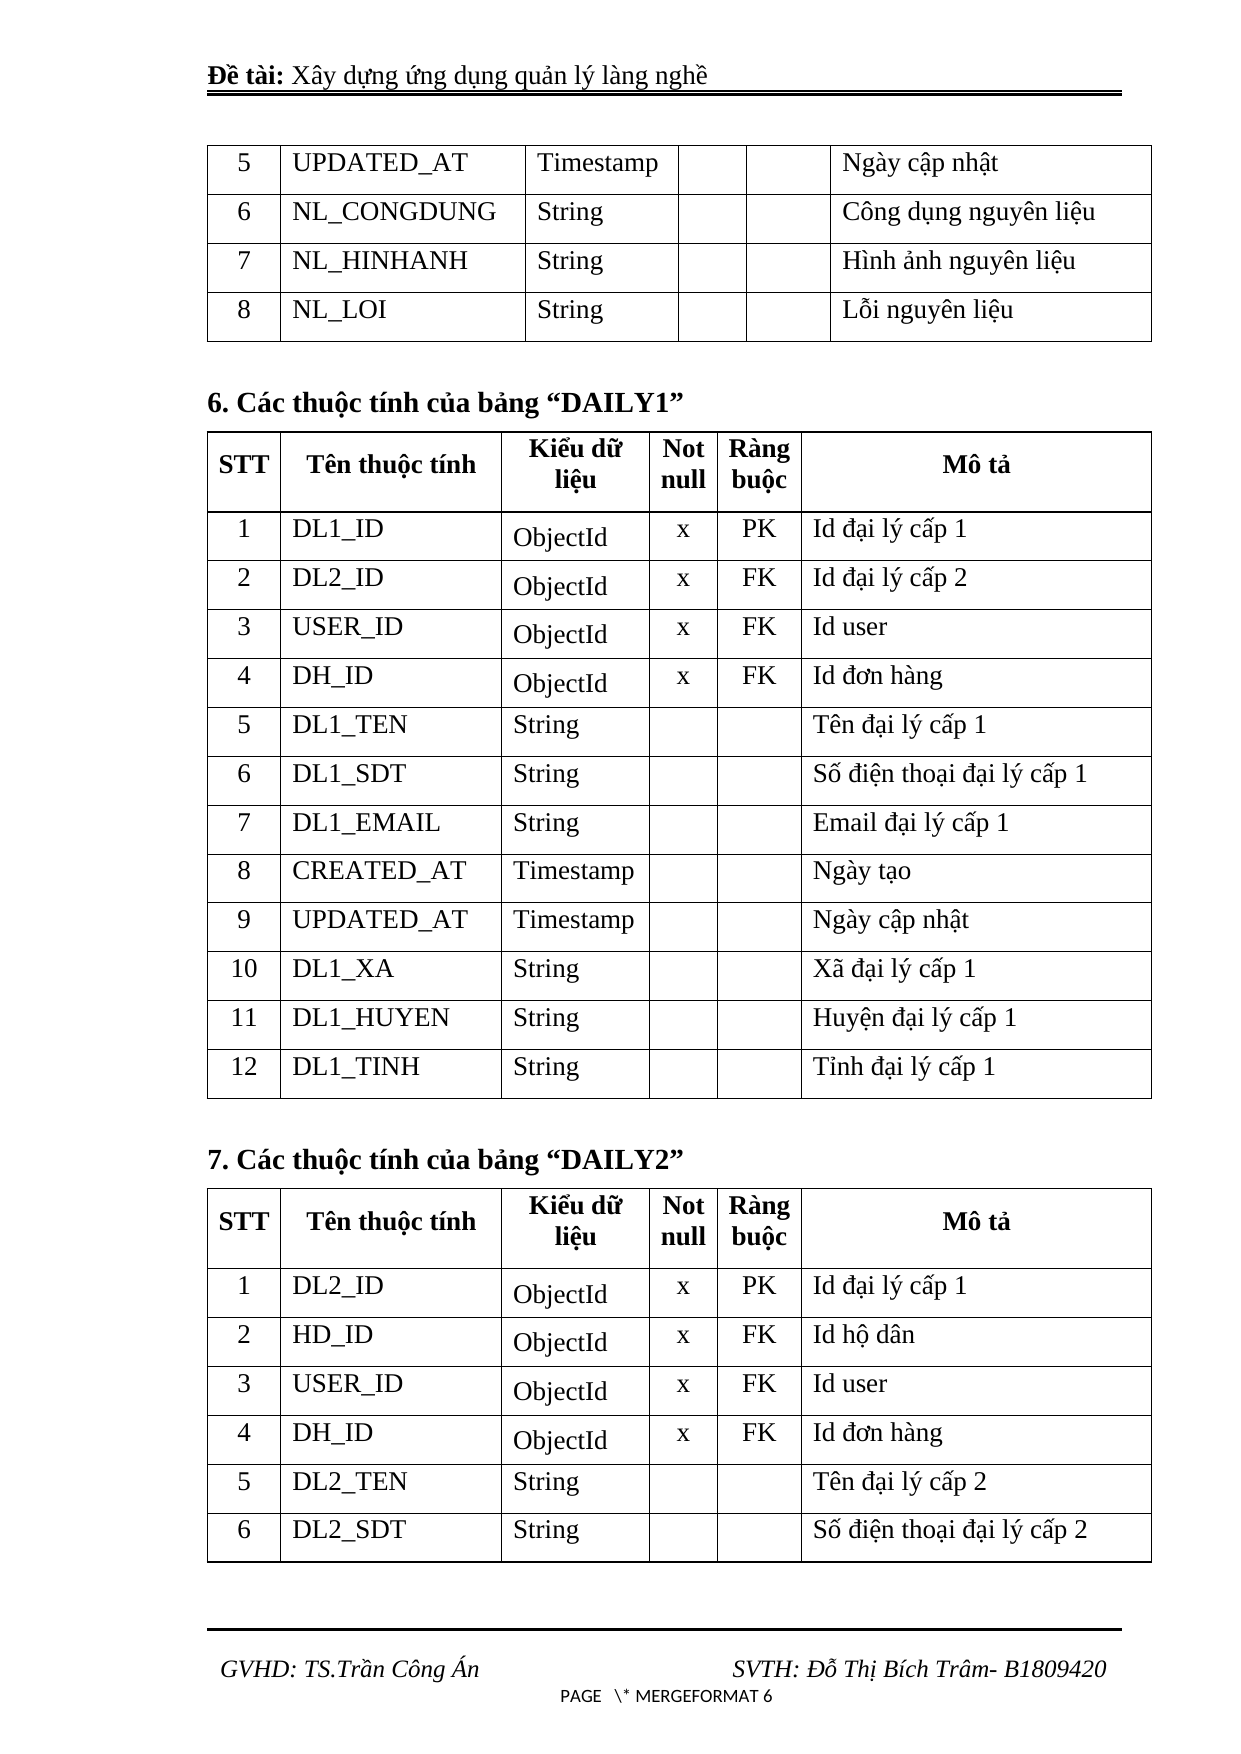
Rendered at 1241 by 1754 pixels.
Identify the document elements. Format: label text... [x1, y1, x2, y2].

table_cell String [502, 952, 649, 1000]
table_cell ObjectId [502, 513, 649, 560]
table_cell ObjectId [502, 1416, 649, 1464]
table_cell ObjectId [502, 610, 649, 658]
table_cell Id đại lý cấp 1 [802, 1269, 1151, 1317]
table_header Mô tả [802, 433, 1151, 511]
table_cell [747, 146, 830, 194]
table_cell Công dụng nguyên liệu [831, 195, 1151, 243]
table_cell [650, 1465, 717, 1513]
table_cell x [650, 1416, 717, 1464]
table_cell Huyện đại lý cấp 1 [802, 1001, 1151, 1049]
table_cell ObjectId [502, 561, 649, 609]
table_cell 5 [208, 708, 280, 756]
table_cell ObjectId [502, 1269, 649, 1317]
table_cell Timestamp [502, 903, 649, 951]
table_cell [679, 195, 746, 243]
table_cell String [502, 757, 649, 804]
table_cell UPDATED_AT [281, 146, 525, 194]
table_cell 4 [208, 659, 280, 707]
table_cell HD_ID [281, 1318, 501, 1366]
table_cell x [650, 1367, 717, 1415]
table_cell String [502, 1050, 649, 1098]
table_cell Ngày cập nhật [802, 903, 1151, 951]
table_cell x [650, 1318, 717, 1366]
table_cell Tỉnh đại lý cấp 1 [802, 1050, 1151, 1098]
table_header Kiểu dữ liệu [502, 433, 649, 511]
table_cell String [526, 244, 678, 292]
table_cell Timestamp [526, 146, 678, 194]
table_cell 7 [208, 806, 280, 853]
table_cell 4 [208, 1416, 280, 1464]
table_cell [650, 952, 717, 1000]
table_cell Id đơn hàng [802, 659, 1151, 707]
table_cell [650, 1050, 717, 1098]
table_cell [718, 952, 801, 1000]
text Các thuộc tính của bảng “DAILY1” [207, 385, 1122, 419]
table_cell 6 [208, 1514, 280, 1561]
table_cell 3 [208, 610, 280, 658]
table_cell 6 [208, 757, 280, 804]
table_cell 2 [208, 561, 280, 609]
table_cell [650, 903, 717, 951]
table_cell DL1_ID [281, 513, 501, 560]
table_cell x [650, 659, 717, 707]
table_cell DL2_SDT [281, 1514, 501, 1561]
table_cell NL_CONGDUNG [281, 195, 525, 243]
table_cell 10 [208, 952, 280, 1000]
table_cell PK [718, 513, 801, 560]
table_cell Hình ảnh nguyên liệu [831, 244, 1151, 292]
table_cell Tên đại lý cấp 2 [802, 1465, 1151, 1513]
table_cell Id đại lý cấp 1 [802, 513, 1151, 560]
table_cell [679, 146, 746, 194]
table_cell Email đại lý cấp 1 [802, 806, 1151, 853]
table_cell DL1_SDT [281, 757, 501, 804]
table_cell FK [718, 659, 801, 707]
table_cell [650, 708, 717, 756]
table_cell 9 [208, 903, 280, 951]
table_cell String [502, 1514, 649, 1561]
table_cell FK [718, 1416, 801, 1464]
table_cell Ngày cập nhật [831, 146, 1151, 194]
table_cell [718, 1050, 801, 1098]
table_cell FK [718, 1367, 801, 1415]
table_cell PK [718, 1269, 801, 1317]
table_cell String [502, 1465, 649, 1513]
table_header Tên thuộc tính [281, 433, 501, 511]
table_cell [718, 903, 801, 951]
table_cell DL1_TEN [281, 708, 501, 756]
table_cell DH_ID [281, 659, 501, 707]
table_cell [718, 855, 801, 902]
table_cell [718, 757, 801, 804]
table_cell FK [718, 561, 801, 609]
table_cell x [650, 513, 717, 560]
table_cell NL_HINHANH [281, 244, 525, 292]
table_cell FK [718, 1318, 801, 1366]
table_cell String [502, 1001, 649, 1049]
table_cell Xã đại lý cấp 1 [802, 952, 1151, 1000]
table_cell String [502, 708, 649, 756]
table_cell [650, 757, 717, 804]
table_cell DL1_TINH [281, 1050, 501, 1098]
table_cell Id user [802, 610, 1151, 658]
table_cell 1 [208, 1269, 280, 1317]
table_cell FK [718, 610, 801, 658]
table_cell x [650, 610, 717, 658]
table_cell [718, 1001, 801, 1049]
table_header Ràng buộc [718, 1189, 801, 1268]
table_cell CREATED_AT [281, 855, 501, 902]
table_cell DL2_ID [281, 1269, 501, 1317]
table_cell DL2_TEN [281, 1465, 501, 1513]
table_cell [650, 1514, 717, 1561]
table_cell String [526, 195, 678, 243]
table_cell x [650, 561, 717, 609]
table_cell Ngày tạo [802, 855, 1151, 902]
table_cell [747, 195, 830, 243]
table_header Tên thuộc tính [281, 1189, 501, 1268]
text Các thuộc tính của bảng “DAILY2” [207, 1142, 1122, 1176]
table_cell UPDATED_AT [281, 903, 501, 951]
table_cell Id đại lý cấp 2 [802, 561, 1151, 609]
table_cell 1 [208, 513, 280, 560]
table_cell String [502, 806, 649, 853]
table_cell 5 [208, 146, 280, 194]
table_header Not null [650, 433, 717, 511]
table_cell [718, 708, 801, 756]
table_cell DL2_ID [281, 561, 501, 609]
table_cell [679, 293, 746, 341]
table_cell NL_LOI [281, 293, 525, 341]
table_cell 11 [208, 1001, 280, 1049]
table_header STT [208, 1189, 280, 1268]
table_cell 5 [208, 1465, 280, 1513]
table_cell [718, 1514, 801, 1561]
table_cell 7 [208, 244, 280, 292]
table_cell [679, 244, 746, 292]
table_cell ObjectId [502, 1318, 649, 1366]
table_cell Số điện thoại đại lý cấp 2 [802, 1514, 1151, 1561]
table_cell [718, 806, 801, 853]
table_cell DL1_HUYEN [281, 1001, 501, 1049]
table_header Ràng buộc [718, 433, 801, 511]
table_cell [747, 293, 830, 341]
table_header STT [208, 433, 280, 511]
table_cell Timestamp [502, 855, 649, 902]
table_cell Số điện thoại đại lý cấp 1 [802, 757, 1151, 804]
table_cell 8 [208, 293, 280, 341]
table_cell USER_ID [281, 610, 501, 658]
table_cell ObjectId [502, 659, 649, 707]
table_cell 8 [208, 855, 280, 902]
table_cell [650, 806, 717, 853]
table_cell Id hộ dân [802, 1318, 1151, 1366]
table_cell 6 [208, 195, 280, 243]
table_cell [747, 244, 830, 292]
table_cell USER_ID [281, 1367, 501, 1415]
table_cell 2 [208, 1318, 280, 1366]
table_header Not null [650, 1189, 717, 1268]
table_cell [718, 1465, 801, 1513]
table_cell DL1_XA [281, 952, 501, 1000]
table_cell [650, 1001, 717, 1049]
table_header Mô tả [802, 1189, 1151, 1268]
table_cell 3 [208, 1367, 280, 1415]
table_cell DL1_EMAIL [281, 806, 501, 853]
table_cell DH_ID [281, 1416, 501, 1464]
table_cell Lỗi nguyên liệu [831, 293, 1151, 341]
table_cell Id đơn hàng [802, 1416, 1151, 1464]
table_cell [650, 855, 717, 902]
table_cell x [650, 1269, 717, 1317]
table_cell String [526, 293, 678, 341]
table_header Kiểu dữ liệu [502, 1189, 649, 1268]
table_cell Id user [802, 1367, 1151, 1415]
table_cell 12 [208, 1050, 280, 1098]
table_cell ObjectId [502, 1367, 649, 1415]
table_cell Tên đại lý cấp 1 [802, 708, 1151, 756]
